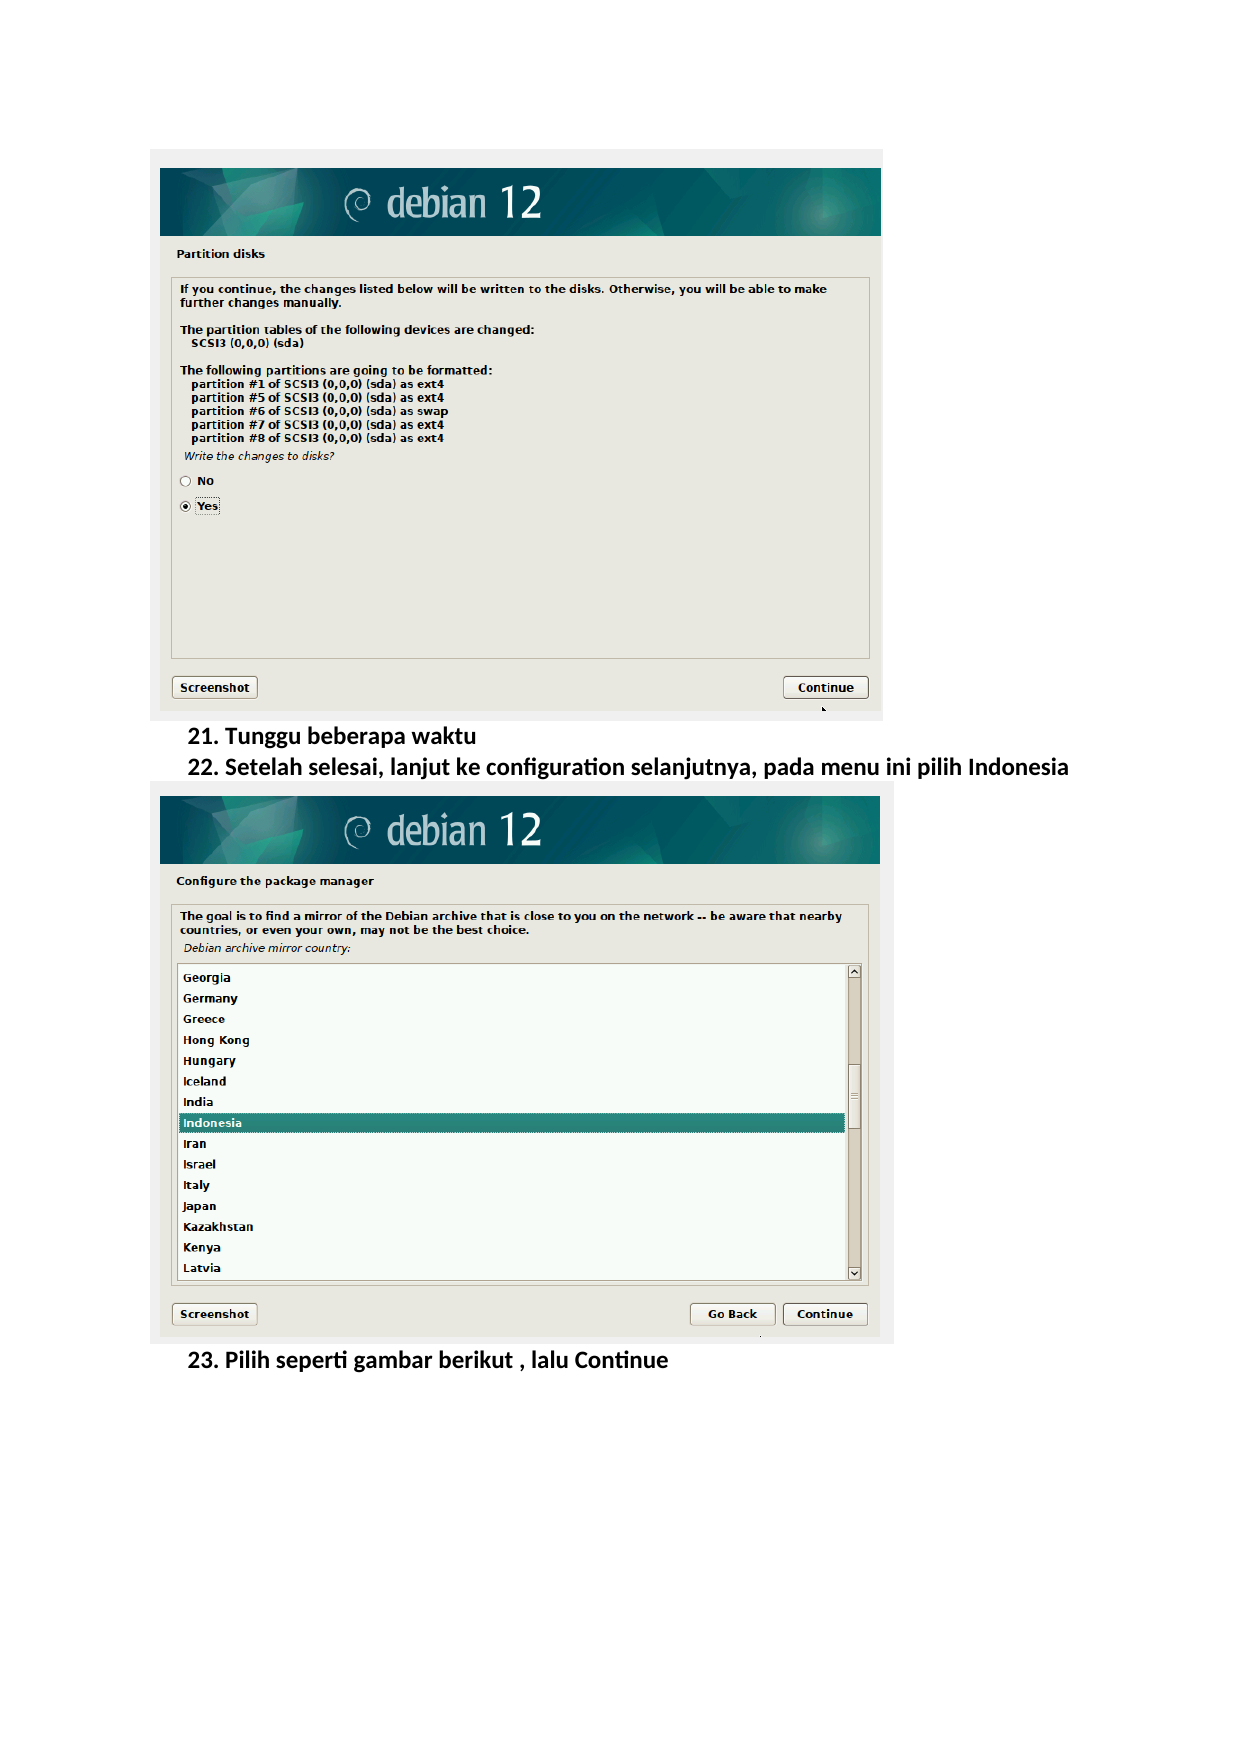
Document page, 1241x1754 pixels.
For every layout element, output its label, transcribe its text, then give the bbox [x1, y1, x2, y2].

list Tunggu beberapa waktu [187, 720, 1090, 751]
list Setelah selesai, lanjut ke configuration selanjutnya, pada menu ini pilih Indonesia [187, 751, 1090, 781]
picture [150, 781, 894, 1344]
picture [150, 149, 883, 721]
list Pilih seperti gambar berikut , lalu Continue [187, 1344, 1090, 1374]
